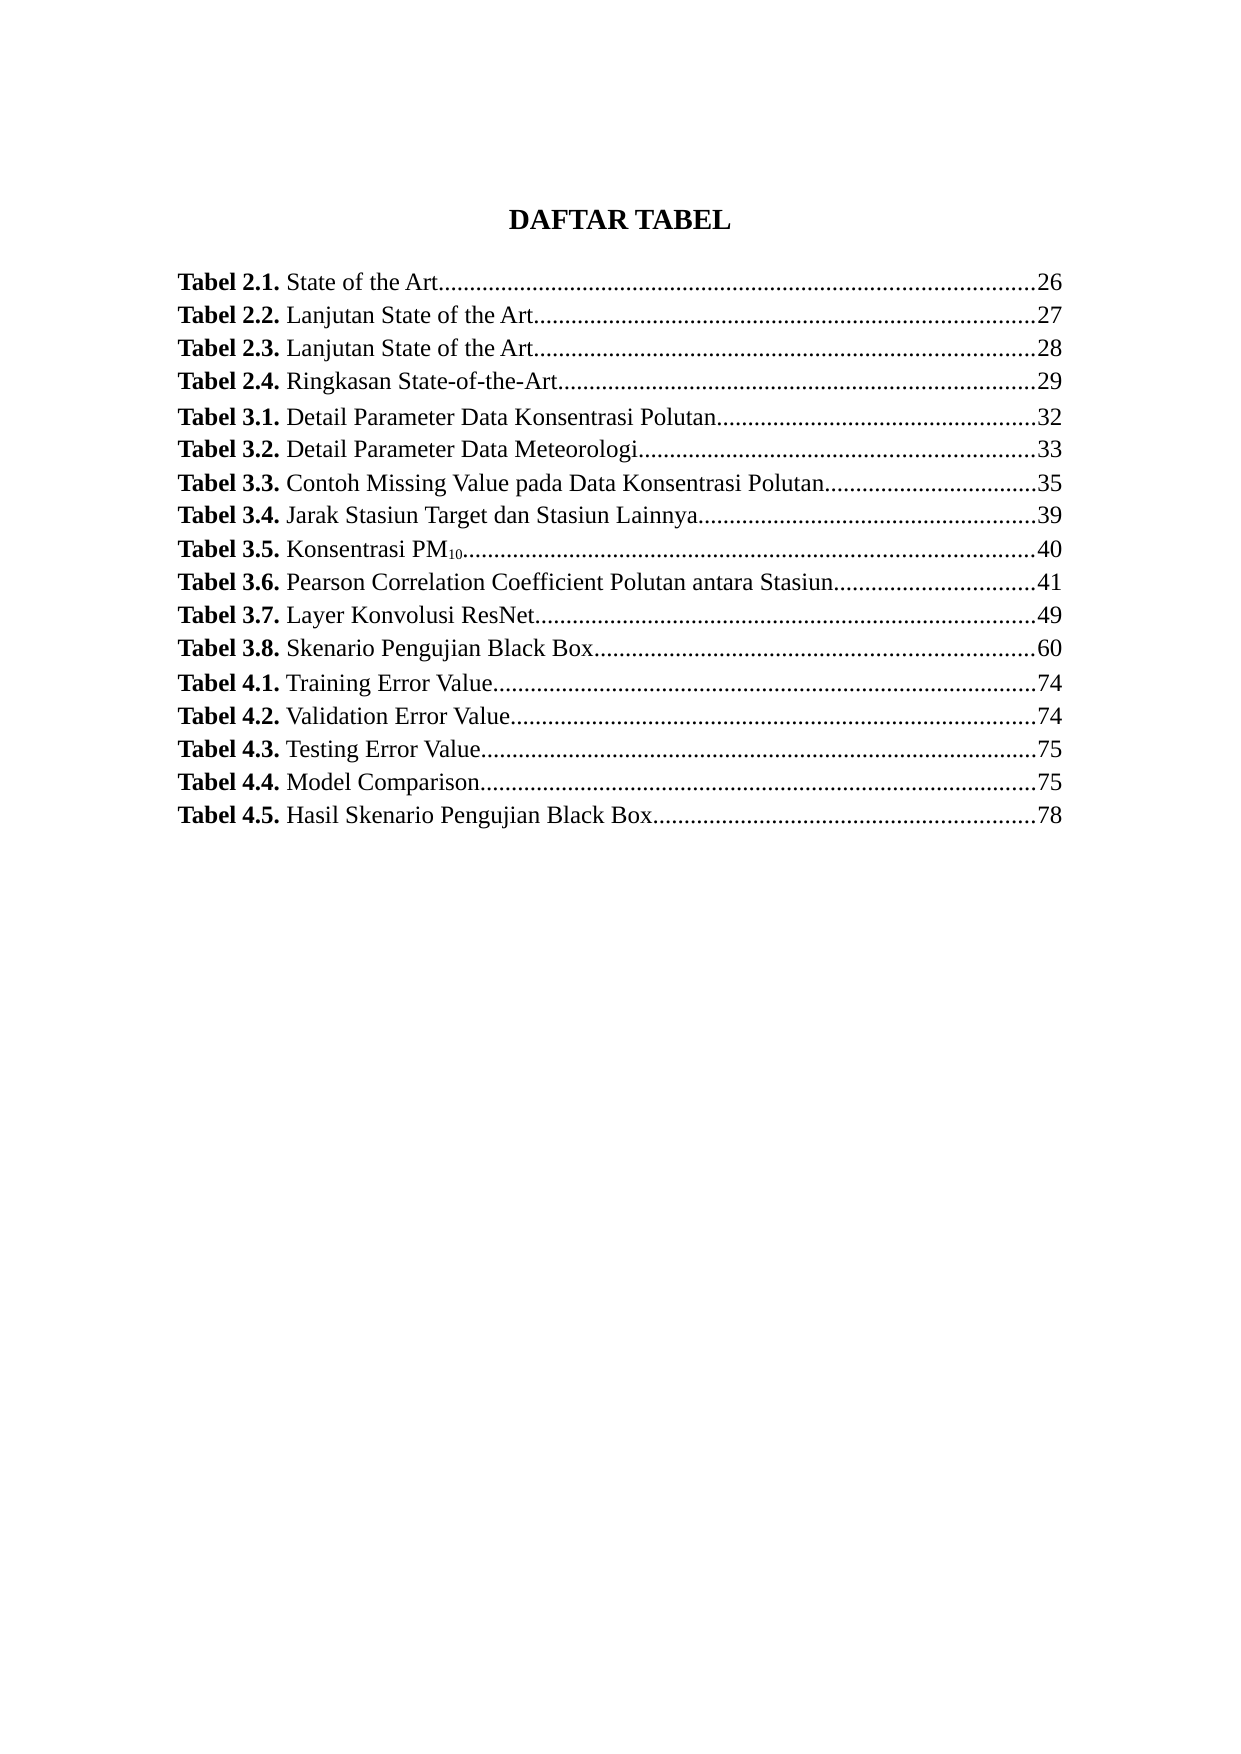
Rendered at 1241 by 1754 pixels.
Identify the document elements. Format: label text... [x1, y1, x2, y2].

subtitle DAFTAR TABEL [177, 202, 1063, 236]
text Tabel 3.7. Layer Konvolusi ResNet 49 [177, 600, 1063, 628]
text Tabel 2.1. State of the Art 26 [177, 267, 1063, 296]
text Tabel 3.2. Detail Parameter Data Meteorologi 33 [177, 434, 1063, 463]
text Tabel 3.5. Konsentrasi PM10 40 [177, 534, 1063, 562]
text Tabel 4.4. Model Comparison 75 [177, 767, 1063, 796]
text Tabel 3.3. Contoh Missing Value pada Data Konsentrasi Polutan 35 [177, 468, 1063, 496]
text Tabel 2.4. Ringkasan State-of-the-Art 29 [177, 366, 1063, 394]
text Tabel 2.2. Lanjutan State of the Art 27 [177, 300, 1063, 328]
text Tabel 3.8. Skenario Pengujian Black Box 60 [177, 633, 1063, 661]
text Tabel 2.3. Lanjutan State of the Art 28 [177, 333, 1063, 362]
text Tabel 4.1. Training Error Value 74 [177, 668, 1063, 697]
text Tabel 3.6. Pearson Correlation Coefficient Polutan antara Stasiun 41 [177, 567, 1063, 595]
text Tabel 3.1. Detail Parameter Data Konsentrasi Polutan 32 [177, 402, 1063, 430]
text Tabel 4.5. Hasil Skenario Pengujian Black Box 78 [177, 801, 1063, 829]
text Tabel 3.4. Jarak Stasiun Target dan Stasiun Lainnya 39 [177, 501, 1063, 529]
text Tabel 4.3. Testing Error Value 75 [177, 734, 1063, 763]
text Tabel 4.2. Validation Error Value 74 [177, 701, 1063, 730]
